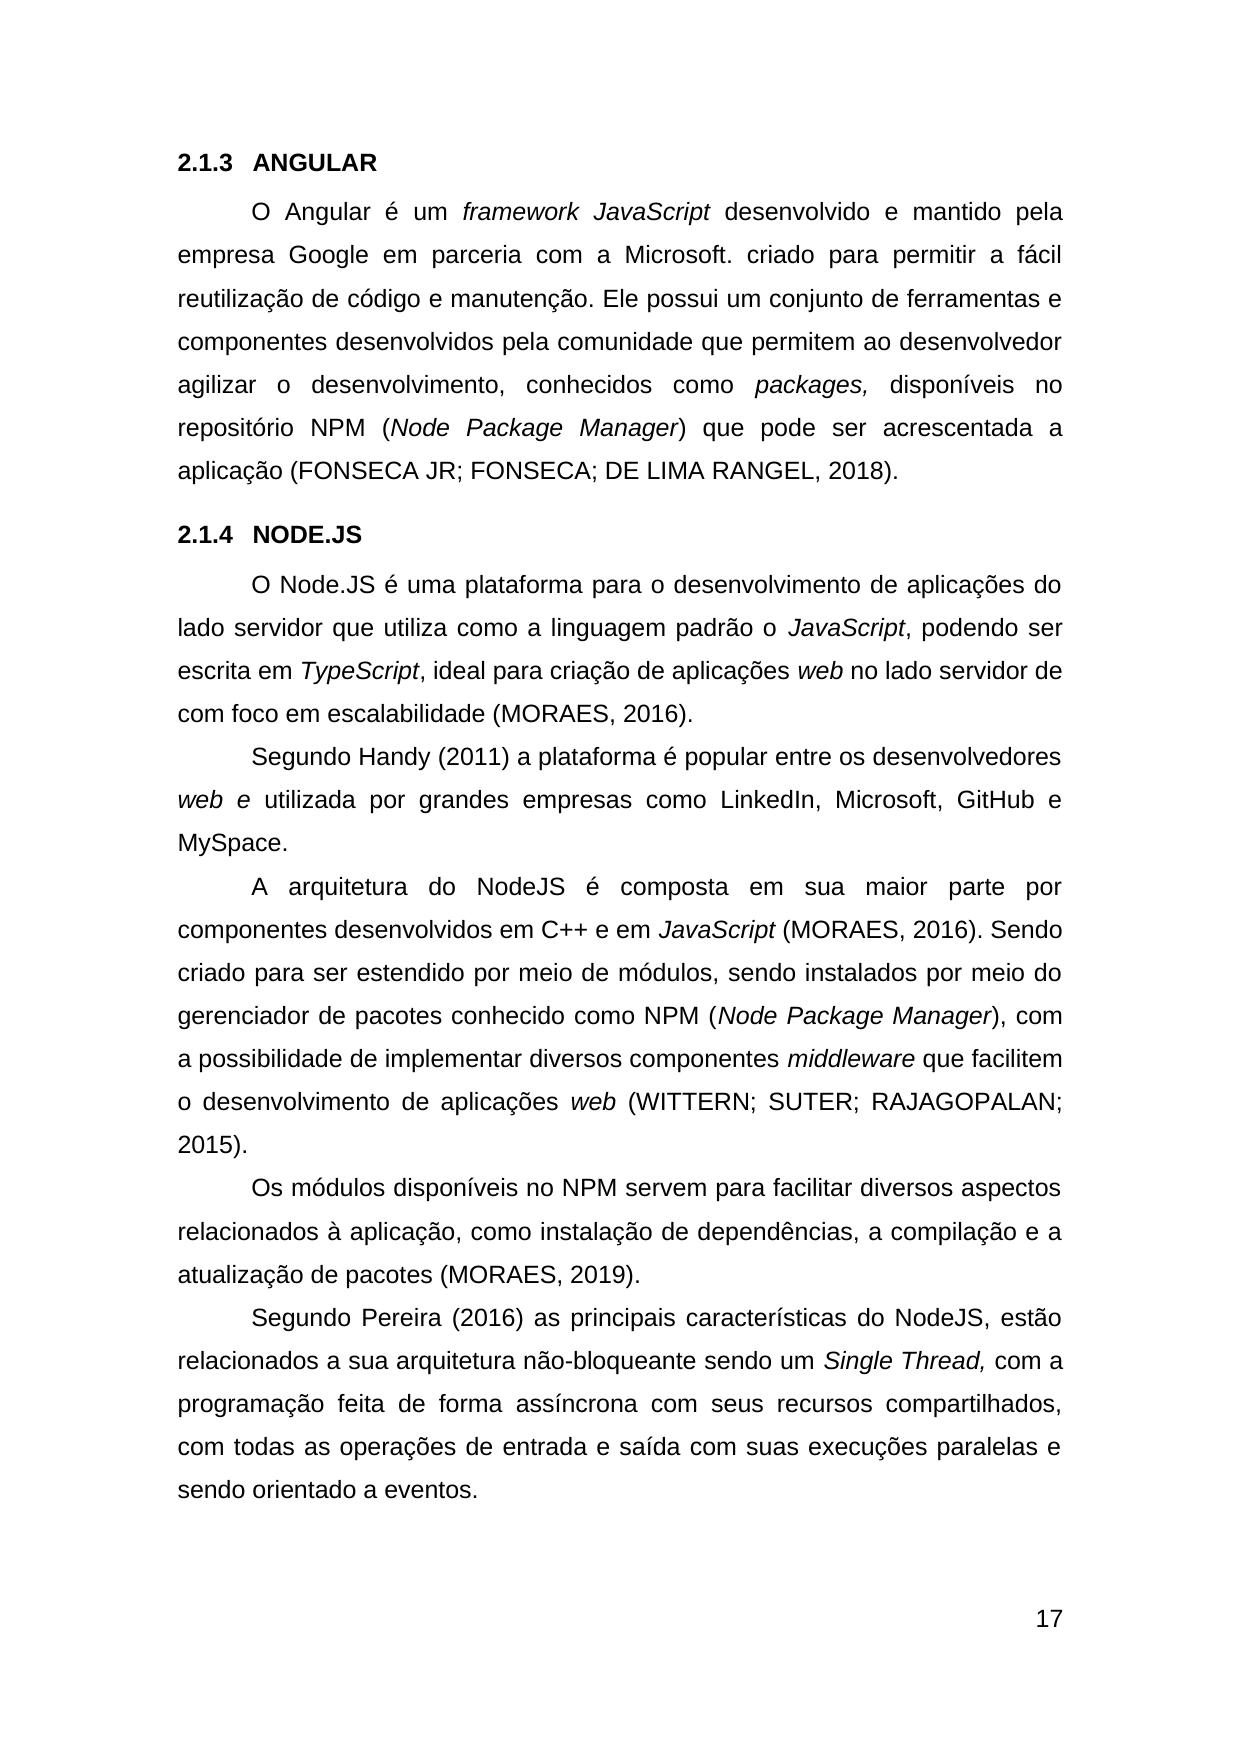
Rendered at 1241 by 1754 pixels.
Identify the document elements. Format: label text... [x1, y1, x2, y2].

text Segundo Pereira (2016) as principais características do NodeJS, estão relacionados a sua arquitetura não-bloqueante sendo um Single Thread, com a programação feita de forma assíncrona com seus recursos compartilhados, com todas as operações de entrada e saída com suas execuções paralelas e sendo orientado a eventos. [177, 1303, 1063, 1504]
text Segundo Handy (2011) a plataforma é popular entre os desenvolvedores web e utilizada por grandes empresas como LinkedIn, Microsoft, GitHub e MySpace. [177, 742, 1063, 857]
text O Angular é um framework JavaScript desenvolvido e mantido pela empresa Google em parceria com a Microsoft. criado para permitir a fácil reutilização de código e manutenção. Ele possui um conjunto de ferramentas e componentes desenvolvidos pela comunidade que permitem ao desenvolvedor agilizar o desenvolvimento, conhecidos como packages, disponíveis no repositório NPM (Node Package Manager) que pode ser acrescentada a aplicação (FONSECA JR; FONSECA; DE LIMA RANGEL, 2018). [177, 197, 1063, 485]
text A arquitetura do NodeJS é composta em sua maior parte por componentes desenvolvidos em C++ e em JavaScript (MORAES, 2016). Sendo criado para ser estendido por meio de módulos, sendo instalados por meio do gerenciador de pacotes conhecido como NPM (Node Package Manager), com a possibilidade de implementar diversos componentes middleware que facilitem o desenvolvimento de aplicações web (WITTERN; SUTER; RAJAGOPALAN; 2015). [177, 871, 1063, 1159]
subtitle NODE.JS [177, 520, 1063, 549]
text Os módulos disponíveis no NPM servem para facilitar diversos aspectos relacionados à aplicação, como instalação de dependências, a compilação e a atualização de pacotes (MORAES, 2019). [177, 1173, 1063, 1288]
subtitle ANGULAR [177, 148, 1063, 176]
text O Node.JS é uma plataforma para o desenvolvimento de aplicações do lado servidor que utiliza como a linguagem padrão o JavaScript, podendo ser escrita em TypeScript, ideal para criação de aplicações web no lado servidor de com foco em escalabilidade (MORAES, 2016). [177, 569, 1063, 728]
